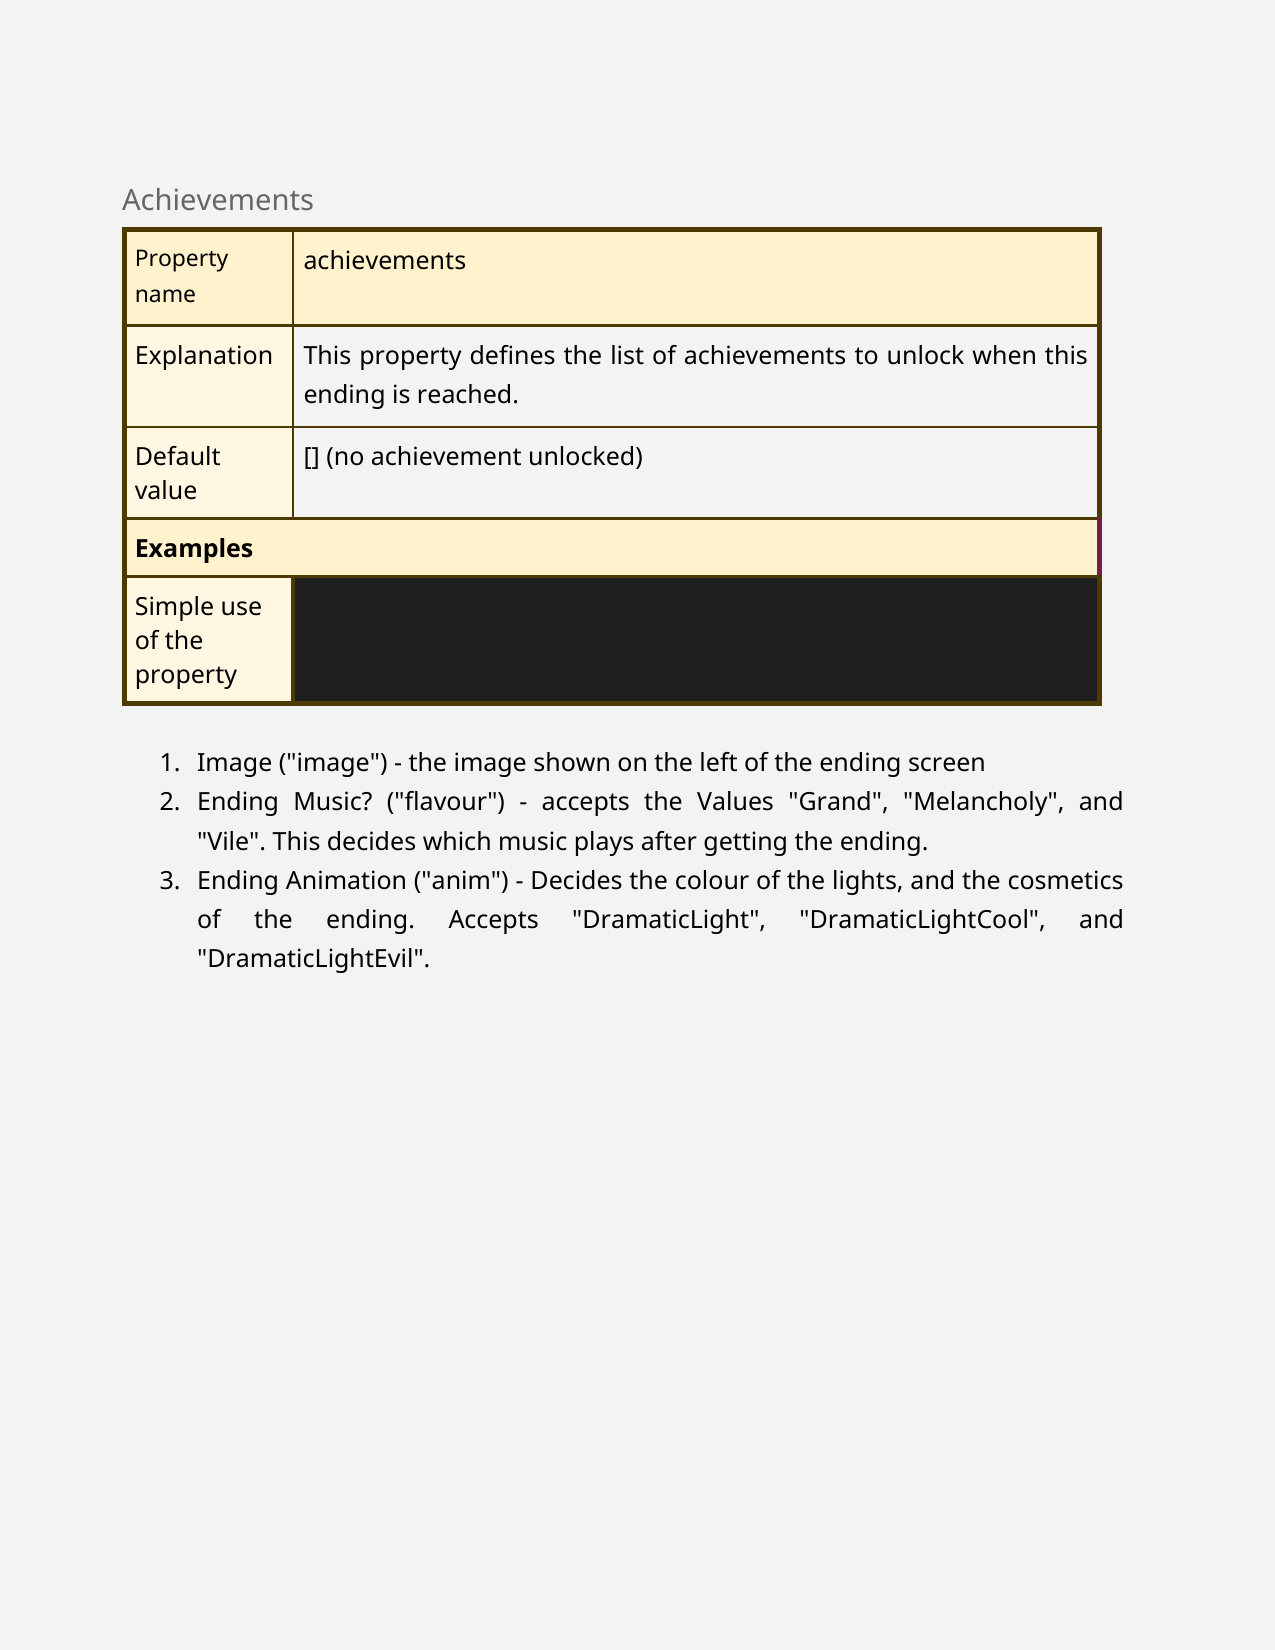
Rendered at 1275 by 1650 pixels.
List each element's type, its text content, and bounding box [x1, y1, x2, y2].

table_cell Default value [127, 428, 292, 517]
table_cell Explanation [127, 327, 292, 426]
subtitle Achievements [122, 179, 1125, 219]
list Ending Music? ("flavour") - accepts the Values "Grand", "Melancholy", and "Vile". This decides which music plays after getting the ending. [159, 784, 1125, 857]
table_cell Examples [127, 520, 1097, 575]
table_header Property name [127, 232, 292, 324]
list Image ("image") - the image shown on the left of the ending screen [159, 745, 1125, 779]
table_cell Simple use of the property [127, 578, 291, 701]
table_cell [] (no achievement unlocked) [294, 428, 1097, 517]
table_cell This property defines the list of achievements to unlock when this ending is reached. [294, 327, 1097, 426]
table_cell [295, 578, 1097, 701]
list Ending Animation ("anim") - Decides the colour of the lights, and the cosmetics of the ending. Accepts "DramaticLight", "DramaticLightCool", and "DramaticLightEvil". [159, 862, 1125, 975]
table_header achievements [294, 232, 1097, 324]
